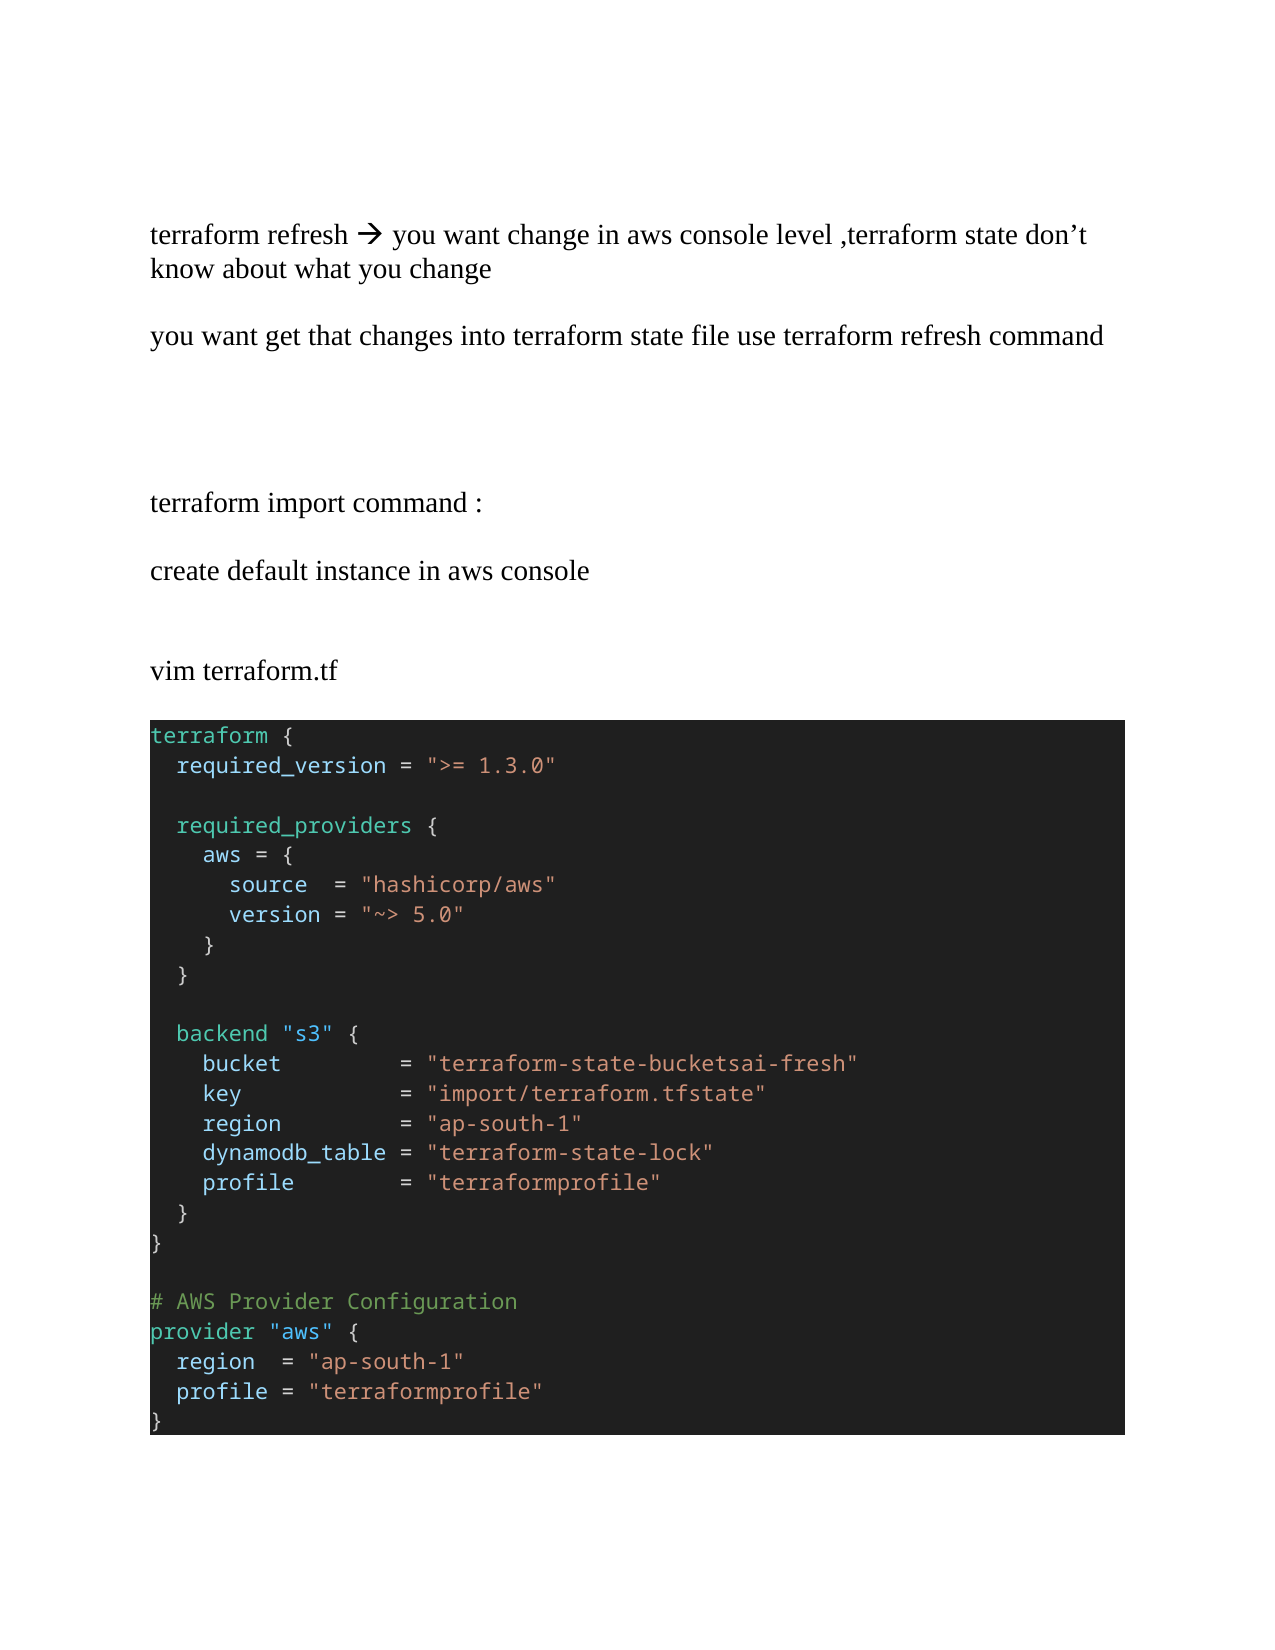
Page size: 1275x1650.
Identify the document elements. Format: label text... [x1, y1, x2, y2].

text terraform refresh you want change in aws console level ,terraform state don’t know about what you change [150, 217, 1125, 284]
text terraform { [150, 720, 1125, 750]
text vim terraform.tf [150, 653, 1125, 687]
text backend "s3" { [150, 1018, 1125, 1048]
text } [150, 1406, 1125, 1435]
text terraform import command : [150, 486, 1125, 519]
text profile = "terraformprofile" [150, 1167, 1125, 1197]
text source = "hashicorp/aws" [150, 869, 1125, 899]
text provider "aws" { [150, 1316, 1125, 1346]
text # AWS Provider Configuration [150, 1286, 1125, 1316]
text dynamodb_table = "terraform-state-lock" [150, 1137, 1125, 1167]
text profile = "terraformprofile" [150, 1376, 1125, 1406]
text required_providers { [150, 810, 1125, 839]
text create default instance in aws console [150, 553, 1125, 586]
text version = "~> 5.0" [150, 899, 1125, 929]
text region = "ap-south-1" [150, 1108, 1125, 1137]
text bucket = "terraform-state-bucketsai-fresh" [150, 1048, 1125, 1078]
text } [150, 1227, 1125, 1257]
text } [150, 1197, 1125, 1227]
text aws = { [150, 839, 1125, 869]
text } [150, 959, 1125, 988]
text region = "ap-south-1" [150, 1346, 1125, 1376]
text key = "import/terraform.tfstate" [150, 1078, 1125, 1108]
text you want get that changes into terraform state file use terraform refresh command [150, 318, 1125, 351]
text required_version = ">= 1.3.0" [150, 750, 1125, 780]
text } [150, 929, 1125, 959]
